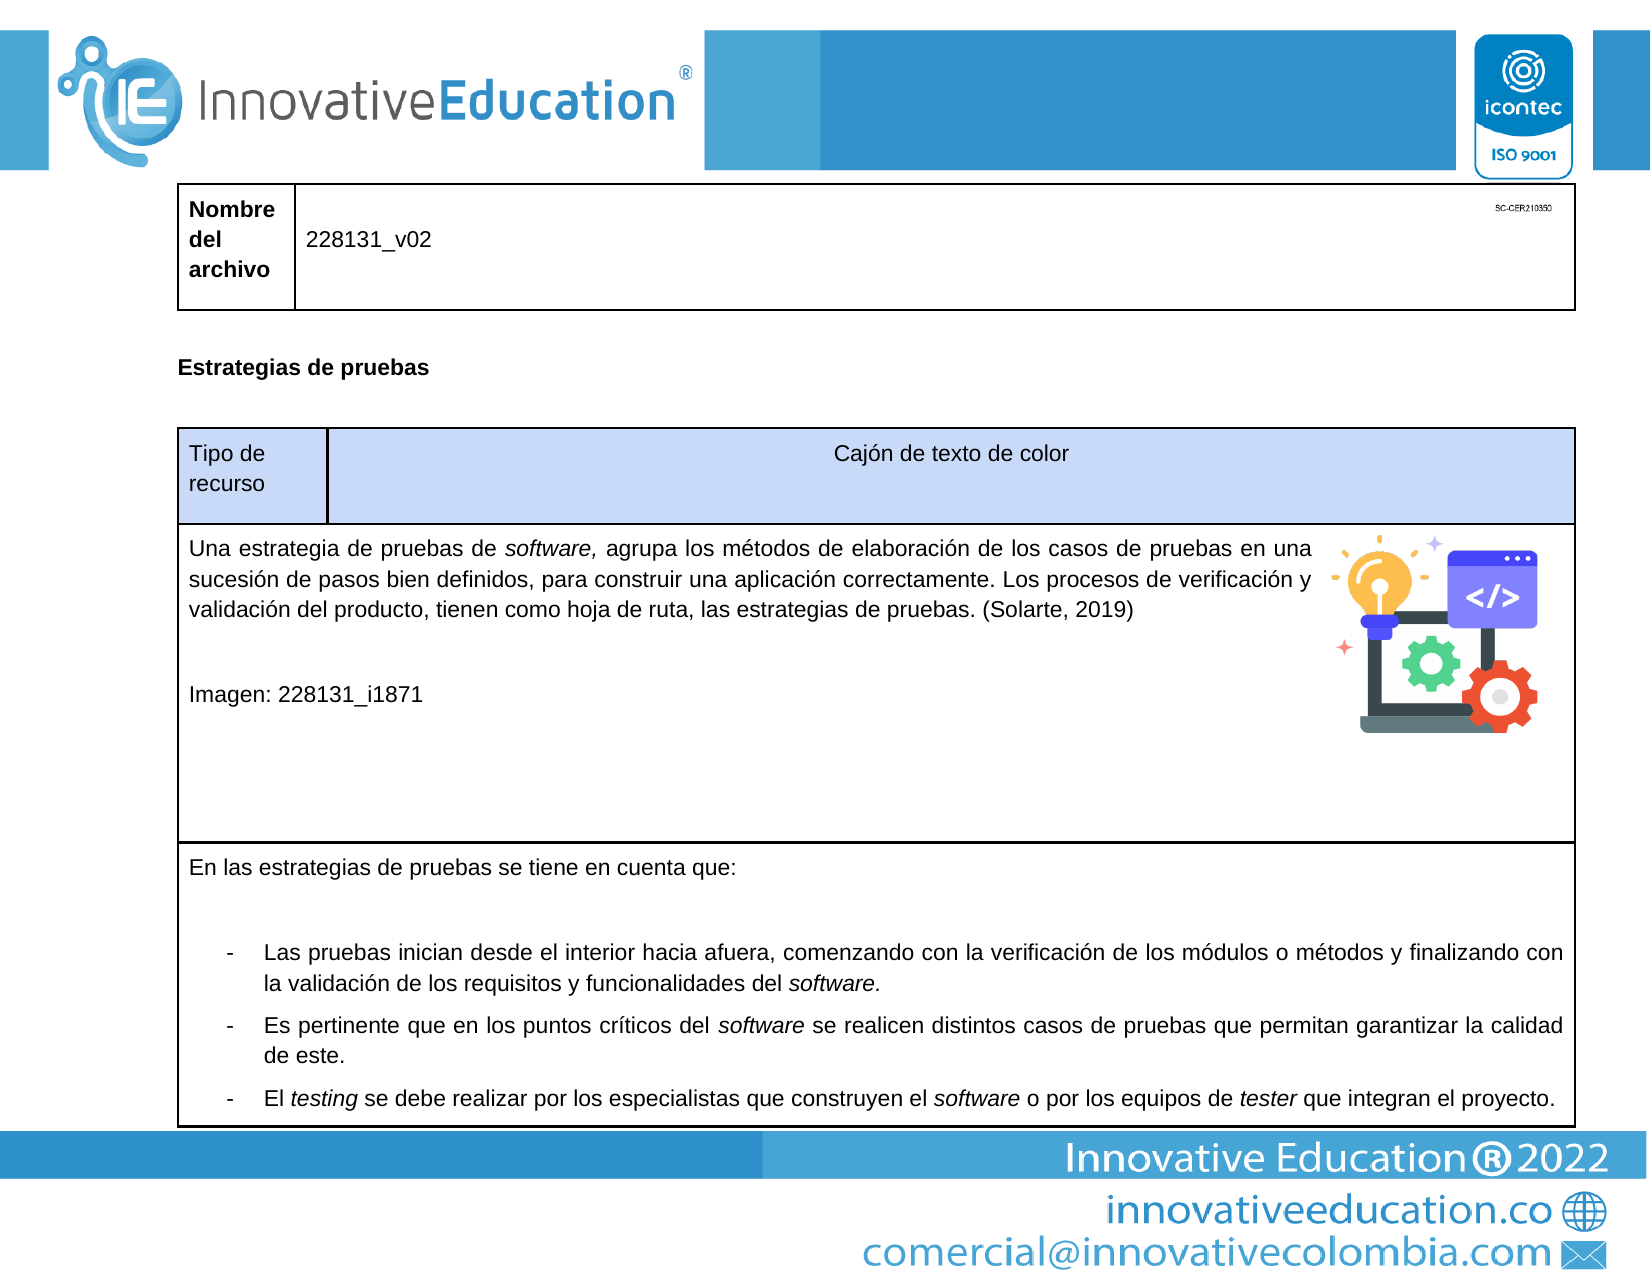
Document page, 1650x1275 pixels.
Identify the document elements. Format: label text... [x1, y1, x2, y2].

picture [1593, 17, 1650, 184]
picture [1471, 32, 1576, 183]
picture [0, 1129, 1647, 1275]
subtitle Estrategias de pruebas [177, 354, 1473, 380]
table_header Tipo de recurso [179, 429, 326, 523]
picture [0, 17, 1456, 184]
table_cell 228131_v02 [296, 185, 1574, 309]
table_cell Nombre del archivo [179, 185, 294, 309]
table_header Cajón de texto de color [329, 429, 1574, 523]
picture [1331, 535, 1538, 733]
table_cell Una estrategia de pruebas de software, agrupa los métodos de elaboración de los casos de pruebas en una sucesión de pasos bien definidos, para construir una aplicación correctamente. Los procesos de verificación y validación del producto, tienen como hoja de ruta, las estrategias de pruebas. (Solarte, 2019) Imagen: 228131_i1871 [179, 525, 1574, 841]
